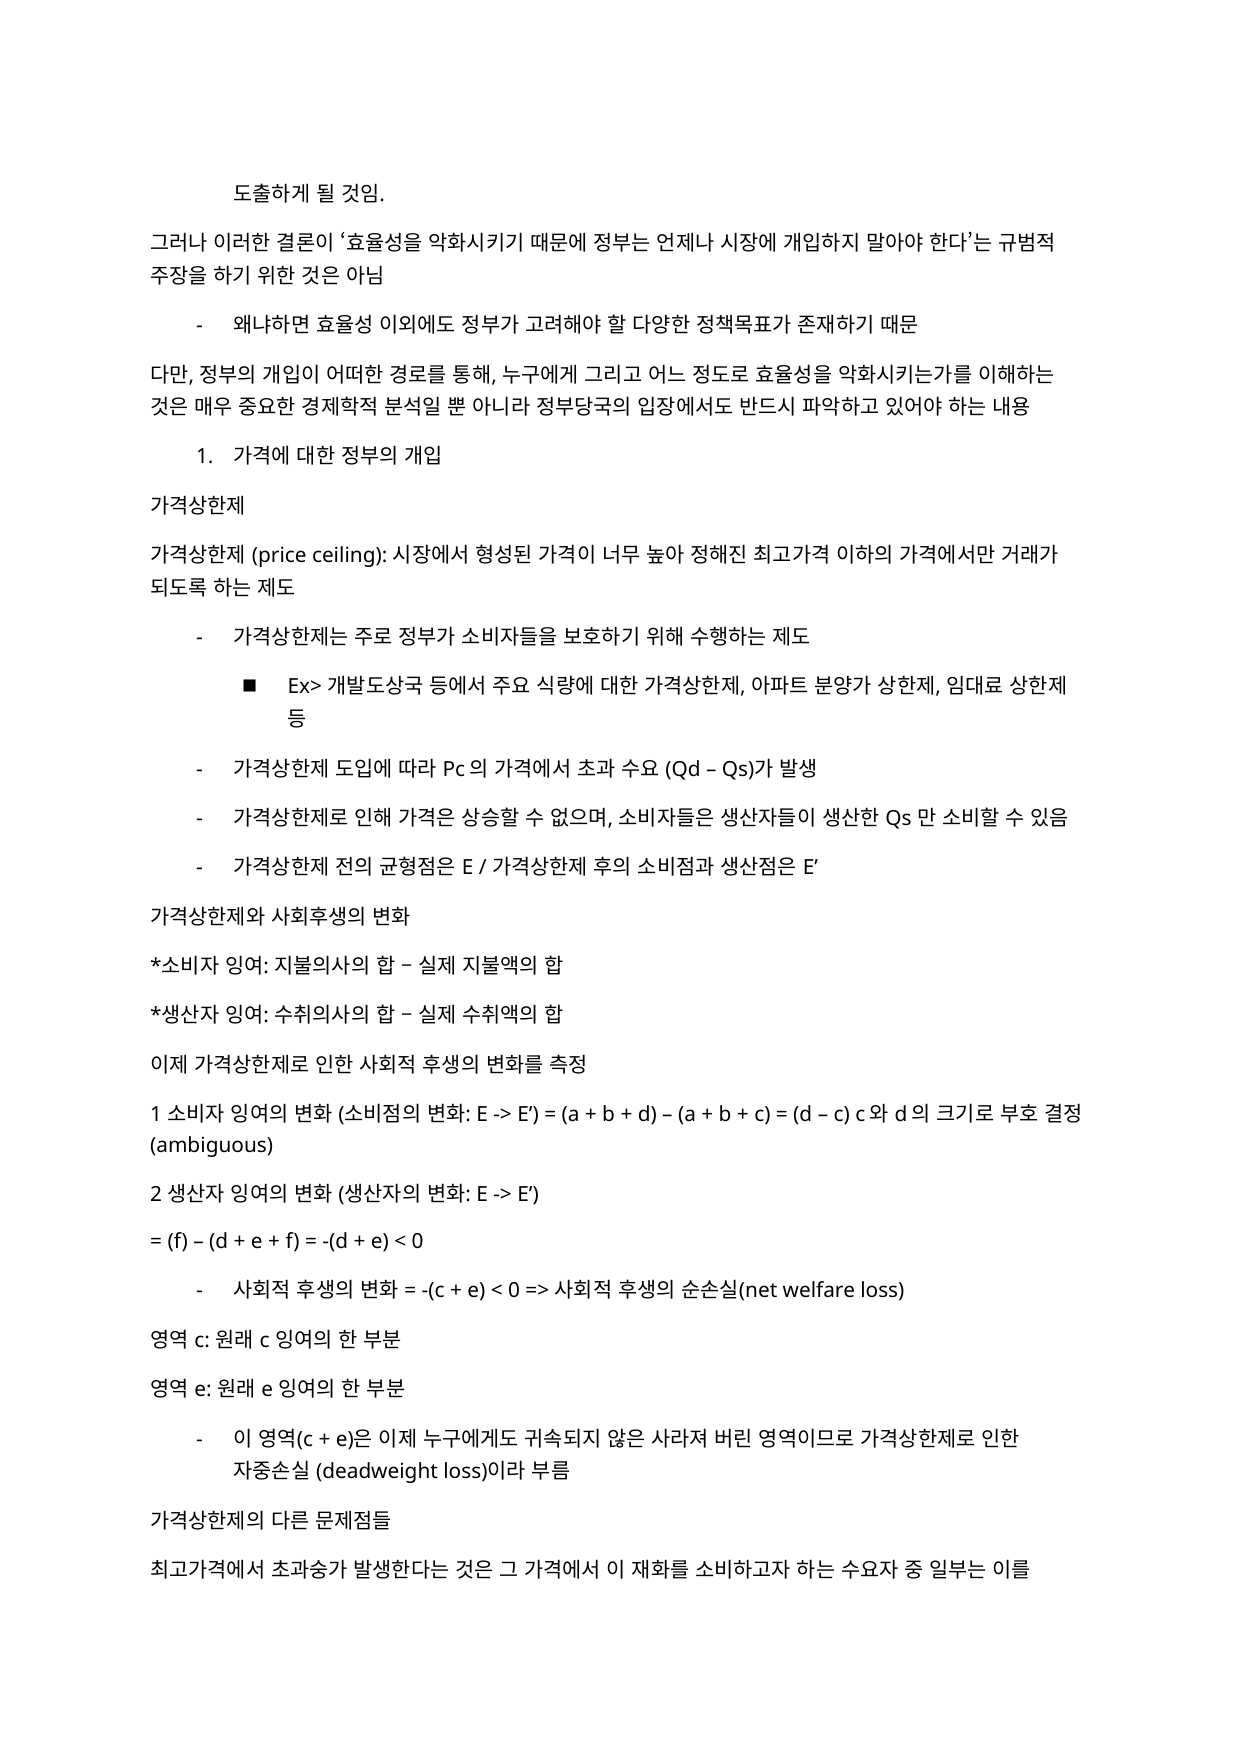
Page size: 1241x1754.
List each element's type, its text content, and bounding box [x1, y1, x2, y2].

list 왜냐하면 효율성 이외에도 정부가 고려해야 할 다양한 정책목표가 존재하기 때문 [196, 308, 1090, 339]
list 가격상한제 전의 균형점은 E / 가격상한제 후의 소비점과 생산점은 E’ [196, 851, 1090, 881]
text 영역 e: 원래 e 잉여의 한 부분 [150, 1372, 1090, 1403]
list 이 영역(c + e)은 이제 누구에게도 귀속되지 않은 사라져 버린 영역이므로 가격상한제로 인한 자중손실 (deadweight loss)이라 부름 [196, 1422, 1090, 1485]
text 가격상한제 [150, 489, 1090, 519]
list 가격에 대한 정부의 개입 [196, 440, 1090, 470]
text 다만, 정부의 개입이 어떠한 경로를 통해, 누구에게 그리고 어느 정도로 효율성을 악화시키는가를 이해하는 것은 매우 중요한 경제학적 분석일 뿐 아니라 정부당국의 입장에서도 반드시 파악하고 있어야 하는 내용 [150, 358, 1090, 421]
list Ex> 개발도상국 등에서 주요 식량에 대한 가격상한제, 아파트 분양가 상한제, 임대료 상한제 등 [242, 670, 1090, 733]
list 가격상한제는 주로 정부가 소비자들을 보호하기 위해 수행하는 제도 [196, 620, 1090, 651]
list 가격상한제 도입에 따라 Pc의 가격에서 초과 수요 (Qd – Qs)가 발생 [196, 752, 1090, 782]
text 이제 가격상한제로 인한 사회적 후생의 변화를 측정 [150, 1048, 1090, 1078]
list 가격상한제로 인해 가격은 상승할 수 없으며, 소비자들은 생산자들이 생산한 Qs 만 소비할 수 있음 [196, 801, 1090, 831]
text = (f) – (d + e + f) = -(d + e) < 0 [150, 1226, 1090, 1255]
text *소비자 잉여: 지불의사의 합 – 실제 지불액의 합 [150, 949, 1090, 979]
text 2 생산자 잉여의 변화 (생산자의 변화: E -> E’) [150, 1177, 1090, 1207]
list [196, 177, 1090, 207]
text *생산자 잉여: 수취의사의 합 – 실제 수취액의 합 [150, 998, 1090, 1029]
text 가격상한제의 다른 문제점들 [150, 1504, 1090, 1534]
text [150, 1553, 1090, 1583]
text 가격상한제와 사회후생의 변화 [150, 900, 1090, 930]
text 가격상한제 (price ceiling): 시장에서 형성된 가격이 너무 높아 정해진 최고가격 이하의 가격에서만 거래가 되도록 하는 제도 [150, 538, 1090, 601]
text 1 소비자 잉여의 변화 (소비점의 변화: E -> E’) = (a + b + d) – (a + b + c) = (d – c) c와 d의 크기로 부호 결정 (ambiguous) [150, 1097, 1090, 1158]
text 그러나 이러한 결론이 ‘효율성을 악화시키기 때문에 정부는 언제나 시장에 개입하지 말아야 한다’는 규범적 주장을 하기 위한 것은 아님 [150, 227, 1090, 289]
text 영역 c: 원래 c 잉여의 한 부분 [150, 1323, 1090, 1353]
list 사회적 후생의 변화 = -(c + e) < 0 => 사회적 후생의 순손실(net welfare loss) [196, 1274, 1090, 1304]
